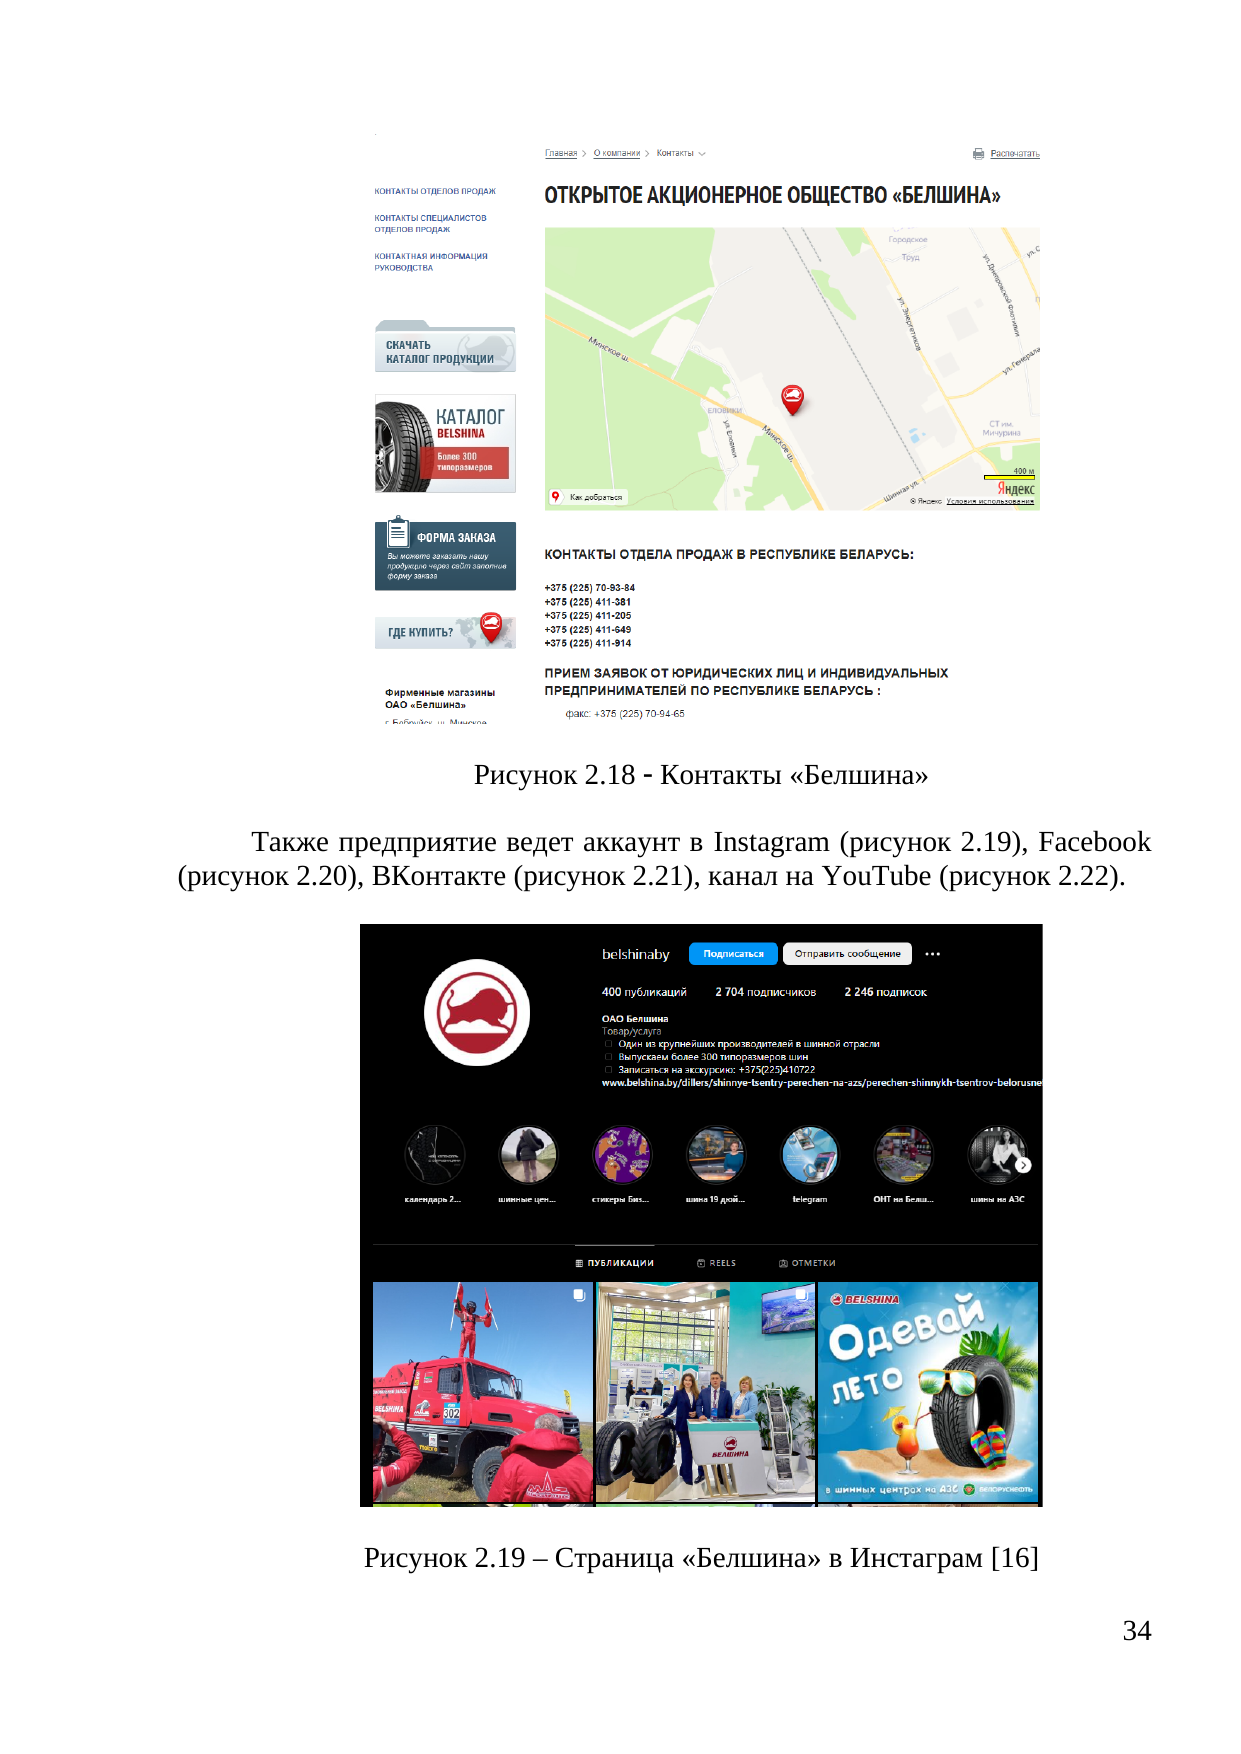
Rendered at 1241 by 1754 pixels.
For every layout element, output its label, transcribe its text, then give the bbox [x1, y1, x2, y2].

text Также предприятие ведет аккаунт в Instagram (рисунок 2.19), Facebook (рисунок 2.20), ВКонтакте (рисунок 2.21), канал на YouTube (рисунок 2.22). [177, 824, 1152, 891]
text Рисунок 2.18 Контакты «Белшина» [177, 757, 1152, 791]
picture [360, 924, 1043, 1507]
picture [359, 118, 1044, 724]
text Рисунок 2.19 – Страница «Белшина» в Инстаграм [16] [177, 1540, 1152, 1573]
